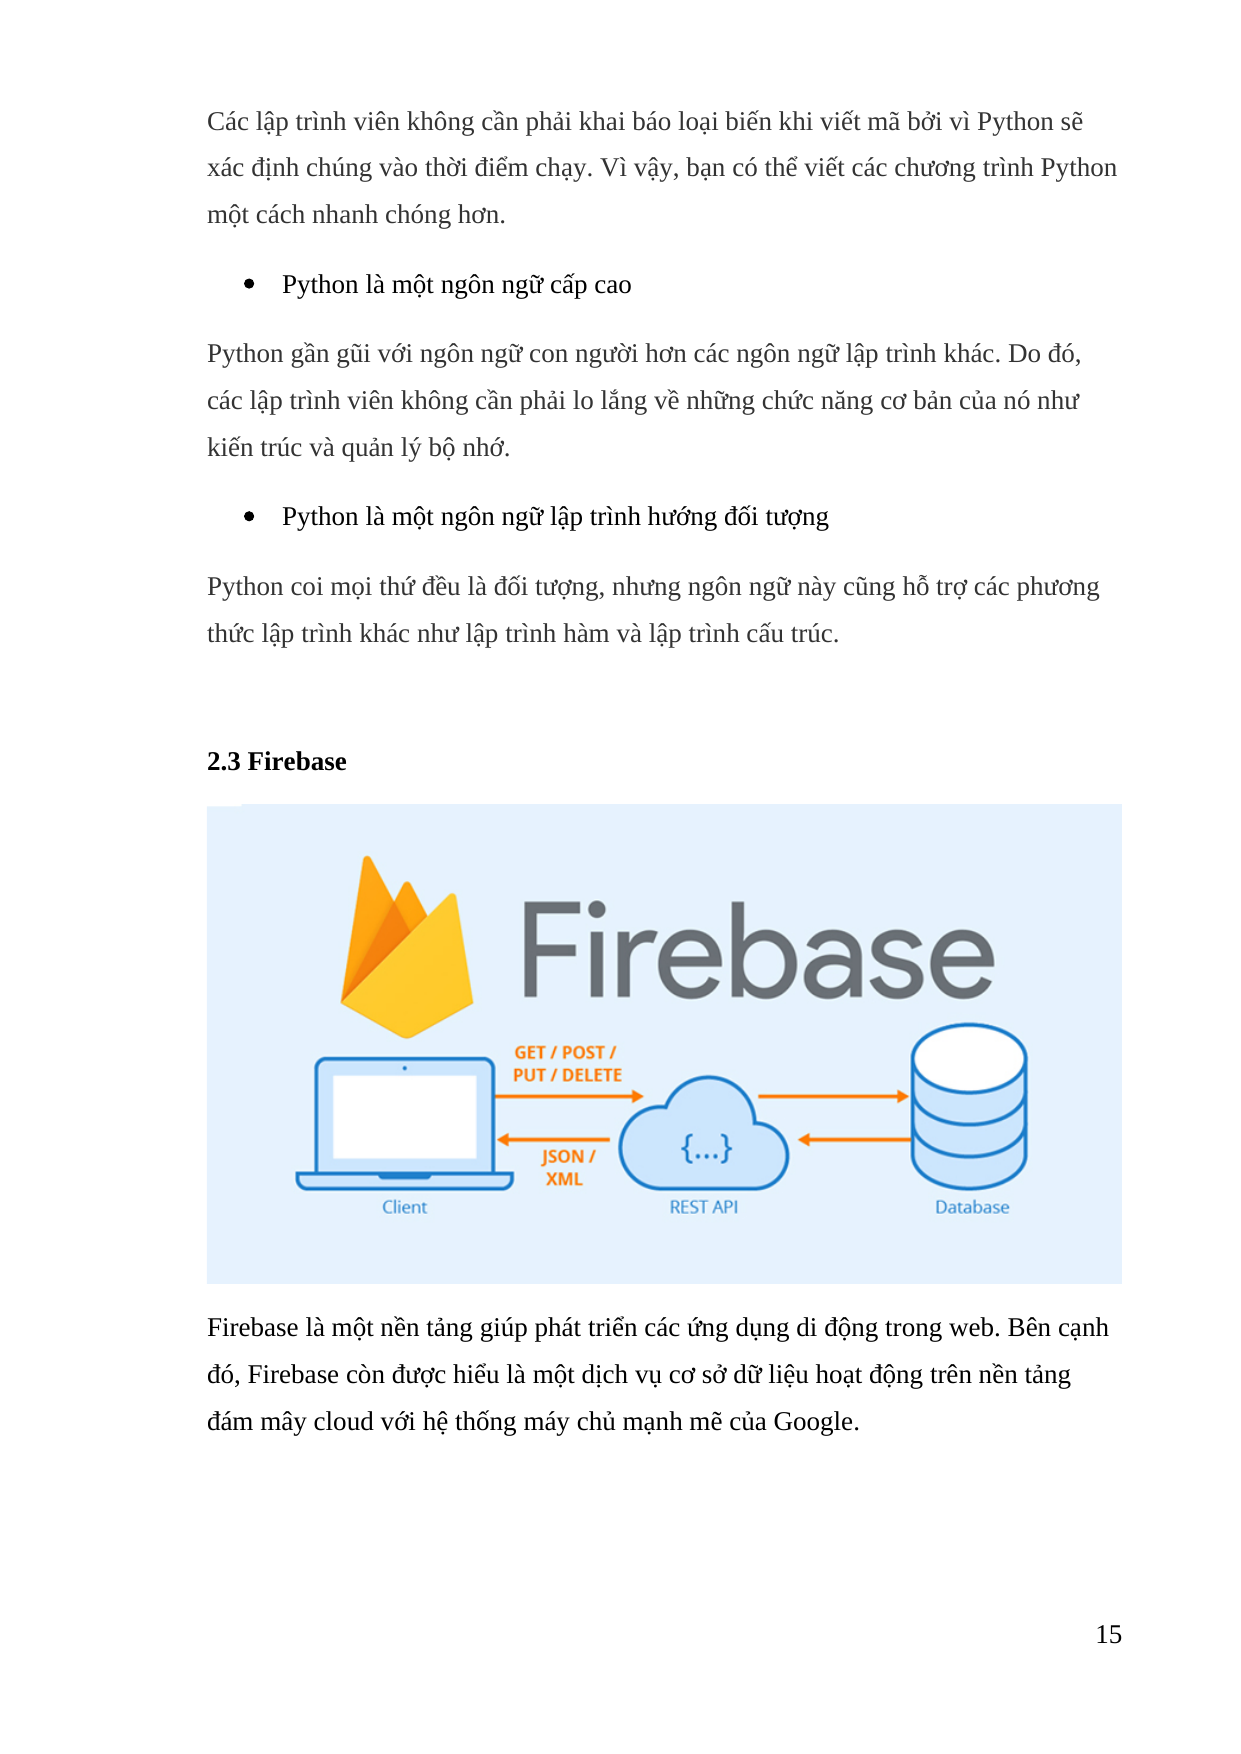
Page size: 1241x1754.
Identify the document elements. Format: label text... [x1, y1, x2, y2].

text Python coi mọi thứ đều là đối tượng, nhưng ngôn ngữ này cũng hỗ trợ các phương thức lập trình khác như lập trình hàm và lập trình cấu trúc. [207, 570, 1122, 648]
list Python là một ngôn ngữ lập trình hướng đối tượng [244, 501, 1122, 532]
text Firebase là một nền tảng giúp phát triển các ứng dụng di động trong web. Bên cạnh đó, Firebase còn được hiểu là một dịch vụ cơ sở dữ liệu hoạt động trên nền tảng đám mây cloud với hệ thống máy chủ mạnh mẽ của Google. [207, 1312, 1122, 1436]
list Python là một ngôn ngữ cấp cao [244, 268, 1122, 299]
text Python gần gũi với ngôn ngữ con người hơn các ngôn ngữ lập trình khác. Do đó, các lập trình viên không cần phải lo lắng về những chức năng cơ bản của nó như kiến trúc và quản lý bộ nhớ. [207, 338, 1122, 462]
text Các lập trình viên không cần phải khai báo loại biến khi viết mã bởi vì Python sẽ xác định chúng vào thời điểm chạy. Vì vậy, bạn có thể viết các chương trình Python một cách nhanh chóng hơn. [207, 105, 1122, 229]
picture [206, 804, 1122, 1284]
subtitle 2.3 Firebase [207, 745, 1122, 776]
